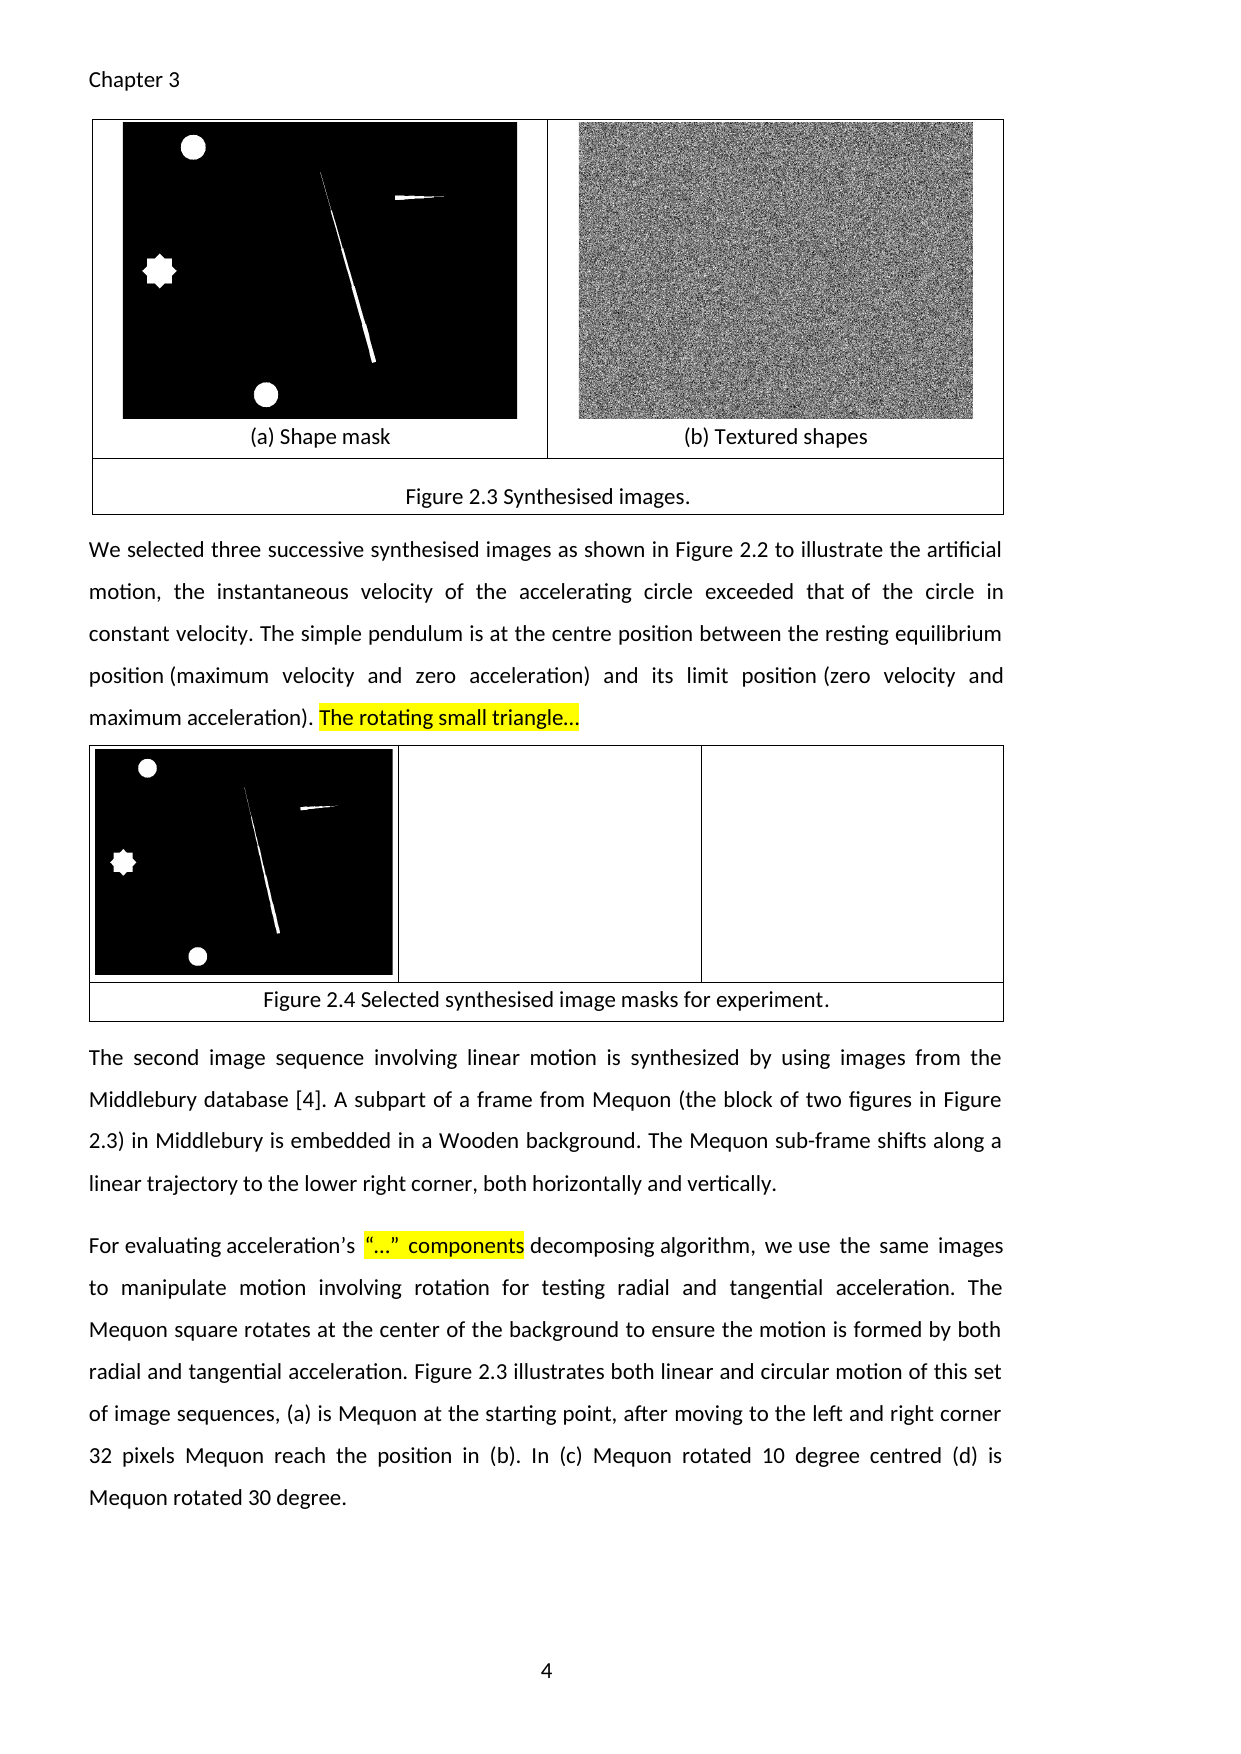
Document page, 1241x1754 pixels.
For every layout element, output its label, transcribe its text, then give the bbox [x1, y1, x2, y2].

picture [122, 122, 518, 419]
text We selected three successive synthesised images as shown in Figure 2.2 to illustrate the artificial motion, the instantaneous velocity of the accelerating circle exceeded that of the circle in constant velocity. The simple pendulum is at the centre position between the resting equilibrium position (maximum velocity and zero acceleration) and its limit position (zero velocity and maximum acceleration). The rotating small triangle… [89, 535, 1004, 731]
table_header [702, 746, 1003, 982]
picture [95, 749, 393, 975]
picture [578, 122, 973, 419]
text For evaluating acceleration’s “…” components decomposing algorithm, we use the same images to manipulate motion involving rotation for testing radial and tangential acceleration. The Mequon square rotates at the center of the background to ensure the motion is formed by both radial and tangential acceleration. Figure 2.3 illustrates both linear and circular motion of this set of image sequences, (a) is Mequon at the starting point, after moving to the left and right corner 32 pixels Mequon reach the position in (b). In (c) Mequon rotated 10 degree centred (d) is Mequon rotated 30 degree. [89, 1231, 1004, 1511]
text The second image sequence involving linear motion is synthesized by using images from the Middlebury database [4]. A subpart of a frame from Mequon (the block of two figures in Figure 2.3) in Middlebury is embedded in a Wooden background. The Mequon sub-frame shifts along a linear trajectory to the lower right corner, both horizontally and vertically. [89, 1043, 1004, 1197]
table_header (a) Shape mask [93, 120, 547, 458]
table_header (b) Textured shapes [548, 120, 1003, 458]
table_header [399, 746, 701, 982]
table_header [90, 746, 398, 982]
